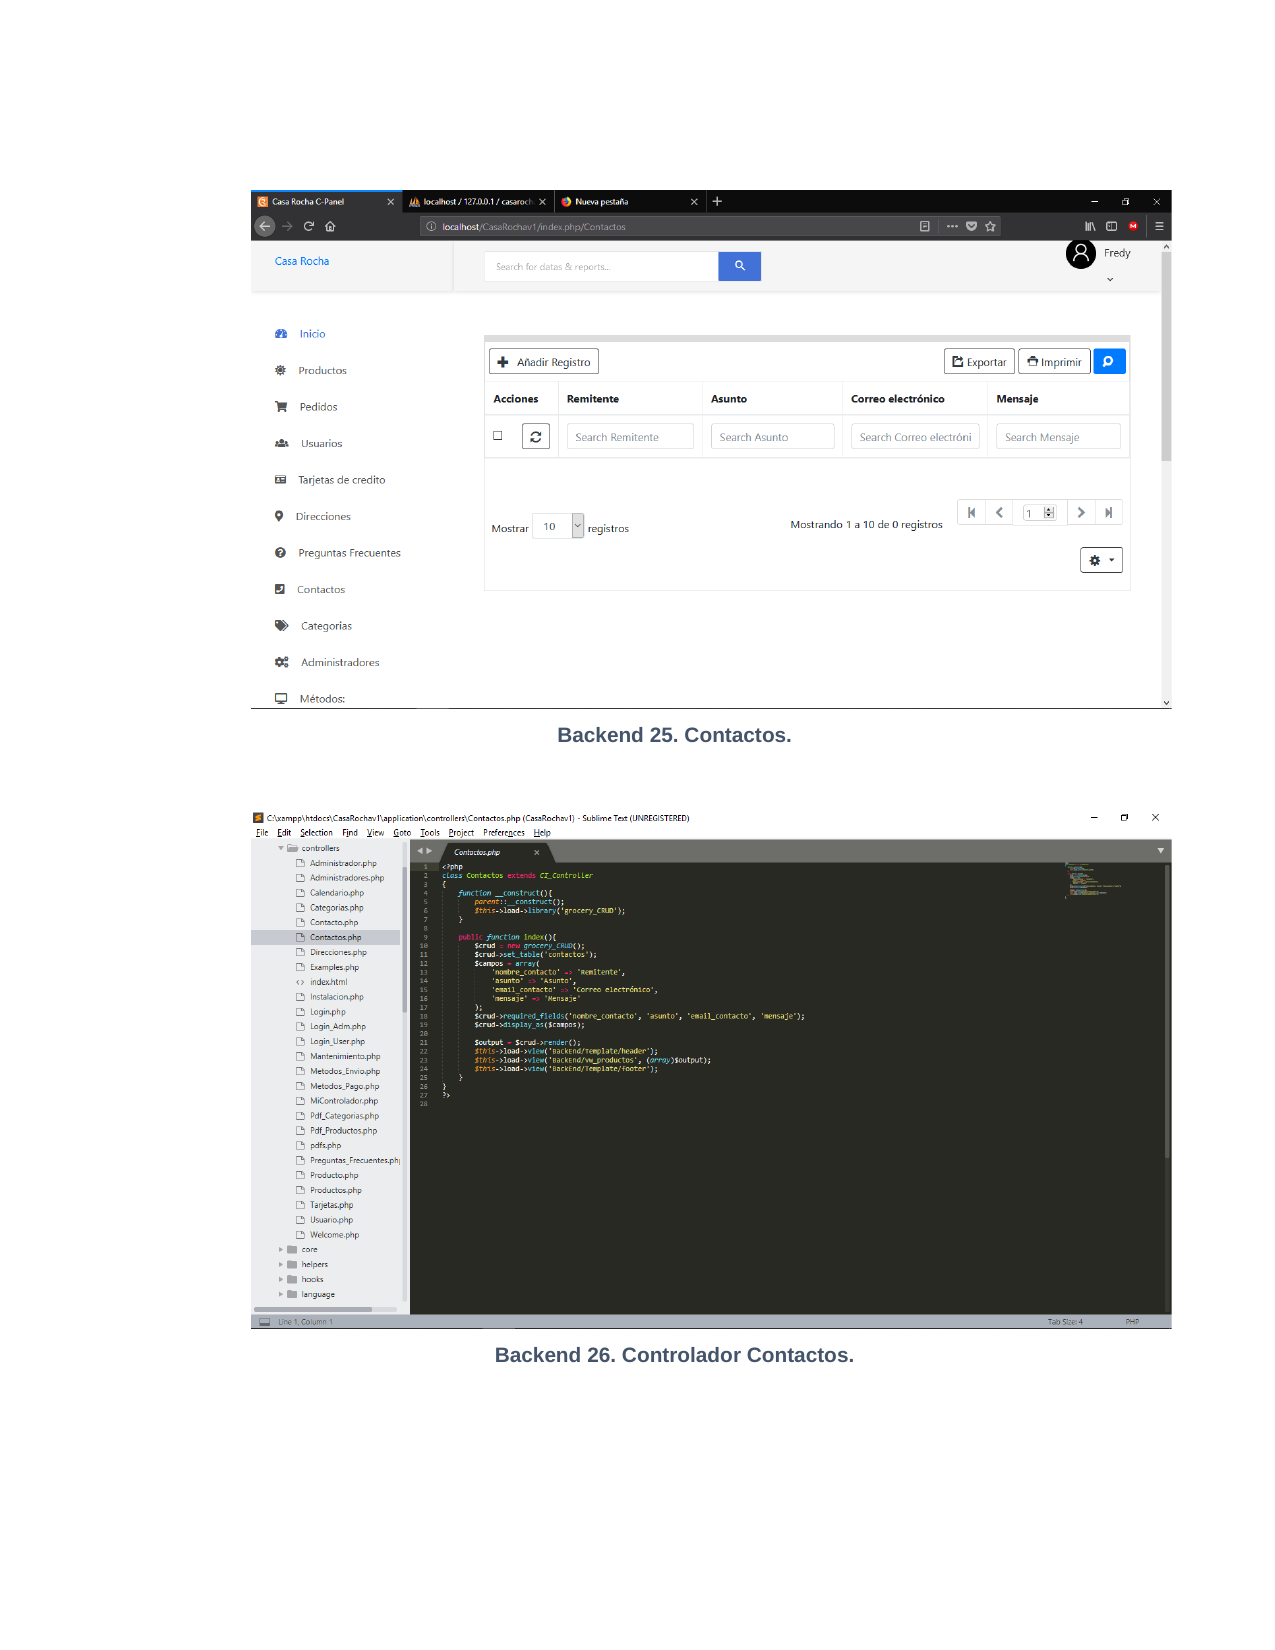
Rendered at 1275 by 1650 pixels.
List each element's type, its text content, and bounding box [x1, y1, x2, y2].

picture [251, 810, 1172, 1329]
picture [251, 190, 1172, 709]
text Backend 25. Contactos. [177, 723, 1098, 747]
text Backend 26. Controlador Contactos. [177, 1343, 1098, 1367]
